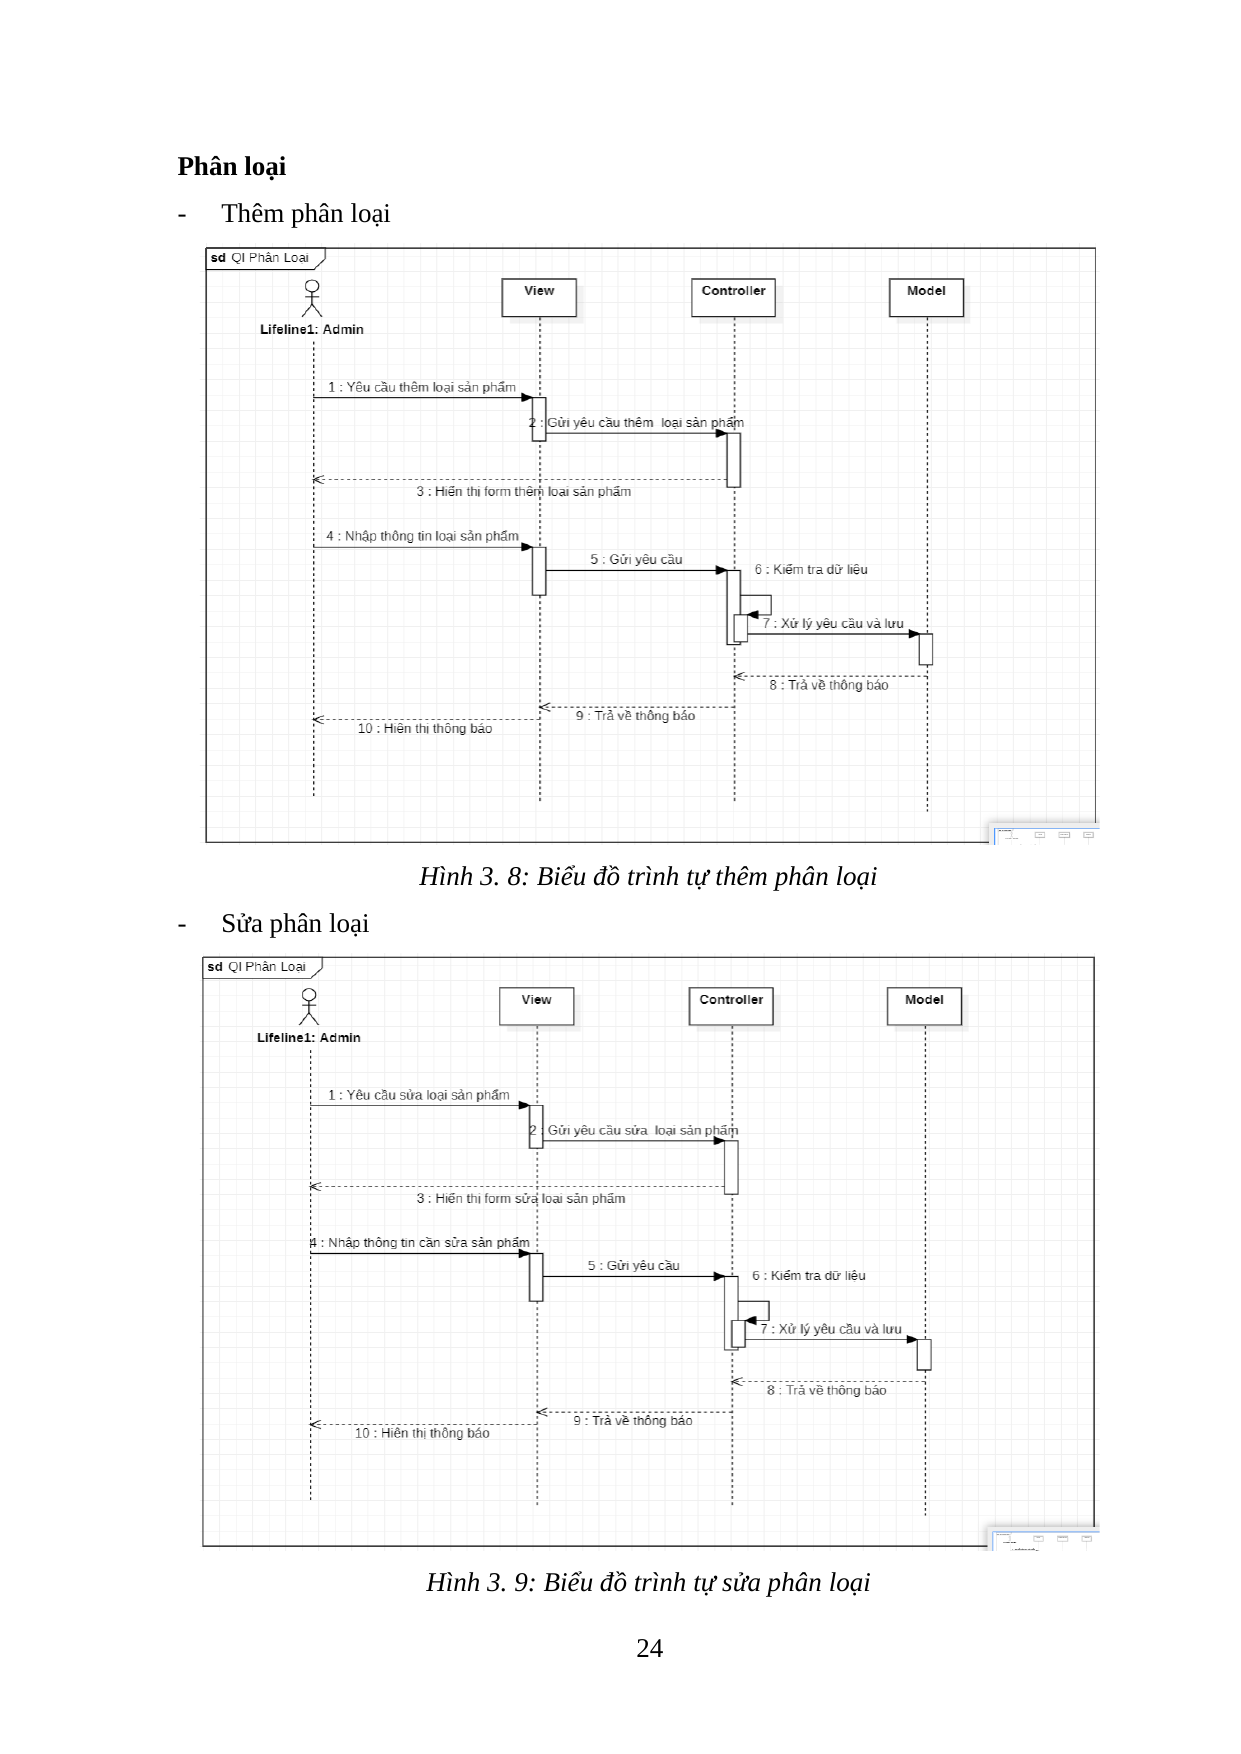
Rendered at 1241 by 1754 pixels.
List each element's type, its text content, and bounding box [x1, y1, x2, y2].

text Phân loại [177, 150, 1122, 181]
picture [199, 243, 1100, 845]
list Sửa phân loại [177, 907, 1122, 938]
picture [199, 953, 1100, 1551]
list Thêm phân loại [177, 197, 1122, 228]
